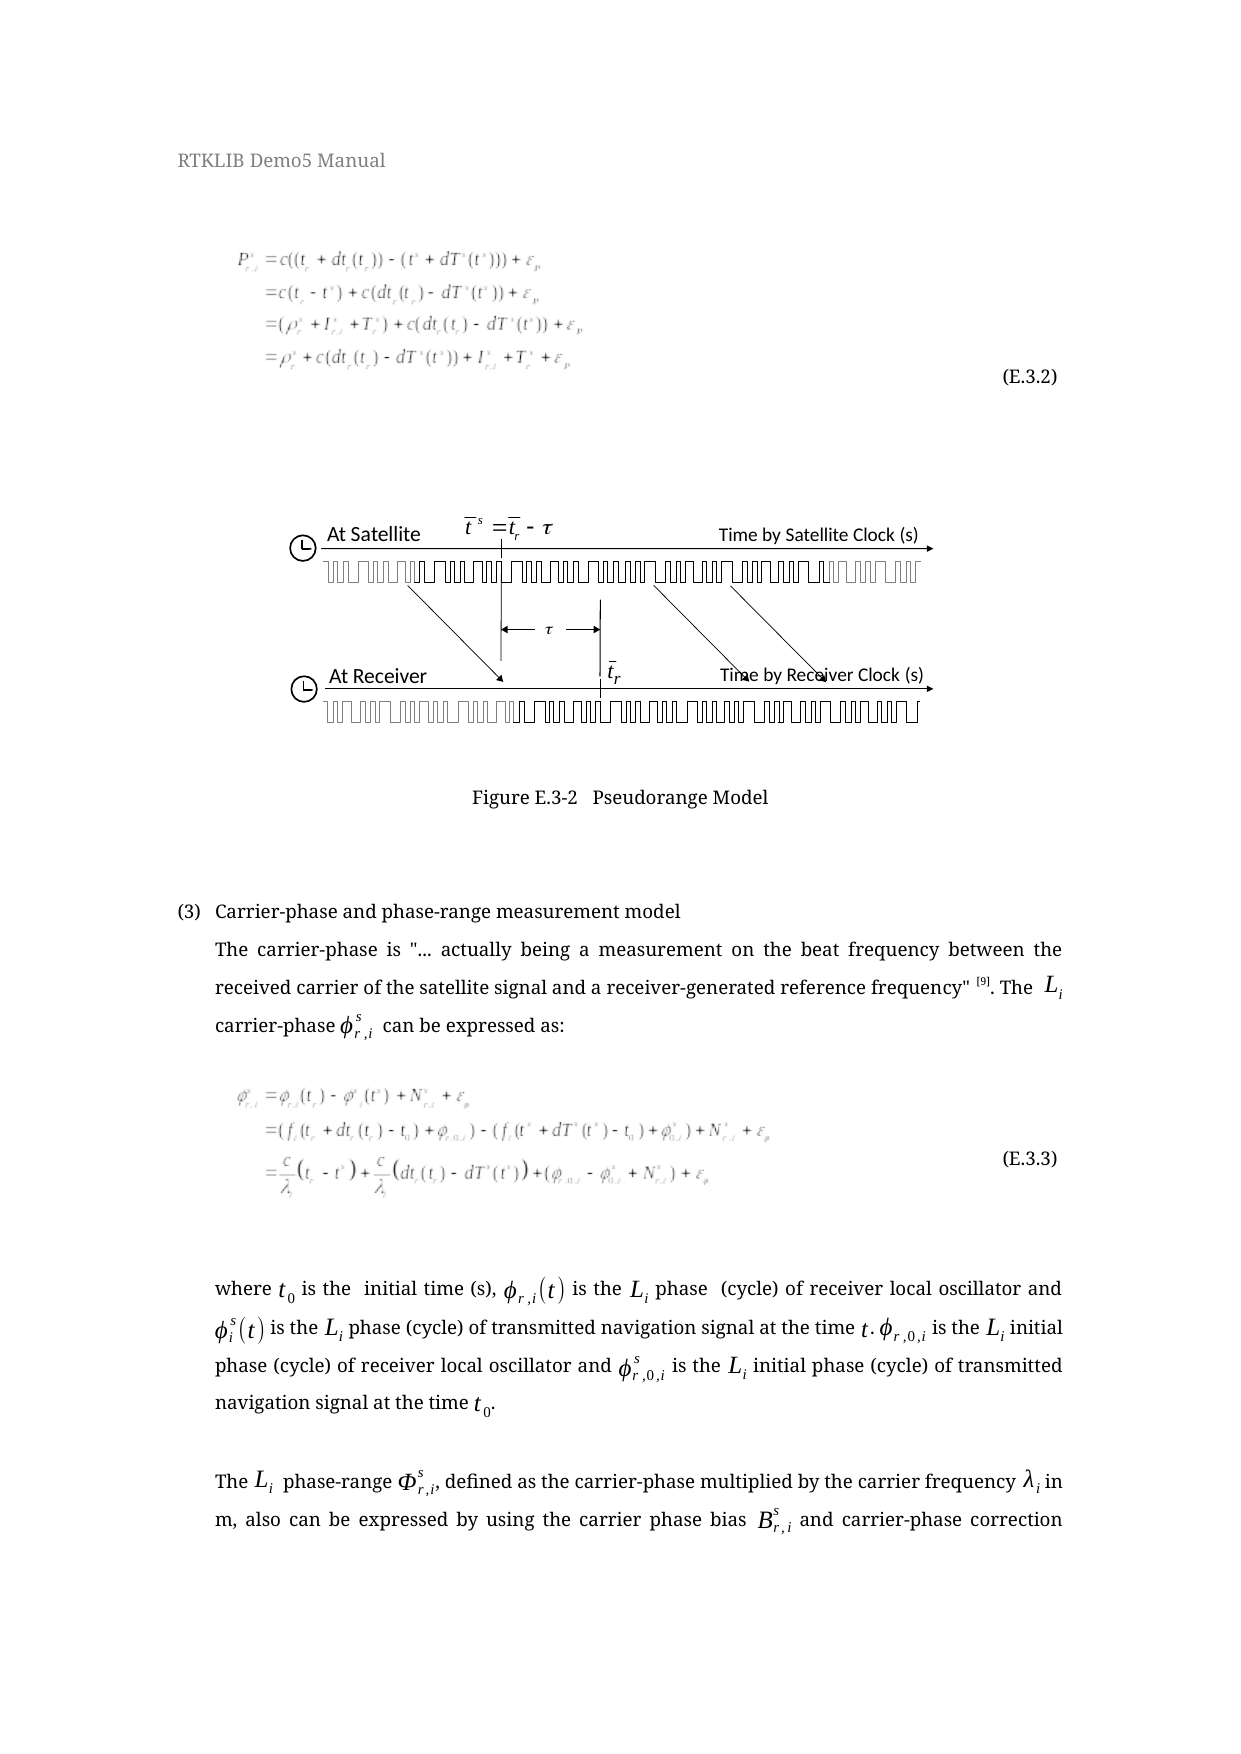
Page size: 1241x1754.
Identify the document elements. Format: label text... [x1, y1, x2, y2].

text where is the initial time (s), is the phase (cycle) of receiver local oscillator and is the phase (cycle) of transmitted navigation signal at the time . is the initial phase (cycle) of receiver local oscillator and is the initial phase (cycle) of transmitted navigation signal at the time . [215, 1272, 1063, 1424]
list Carrier-phase and phase-range measurement model [177, 892, 1063, 930]
text (E.3.2) [233, 245, 1063, 397]
text The carrier-phase is "... actually being a measurement on the beat frequency between the received carrier of the satellite signal and a receiver-generated reference frequency" [9]. The carrier-phase can be expressed as: [215, 930, 1063, 1044]
text (E.3.3) [233, 1082, 1063, 1234]
text Figure E.3-2 Pseudorange Model [177, 778, 1063, 816]
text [215, 1462, 1063, 1538]
